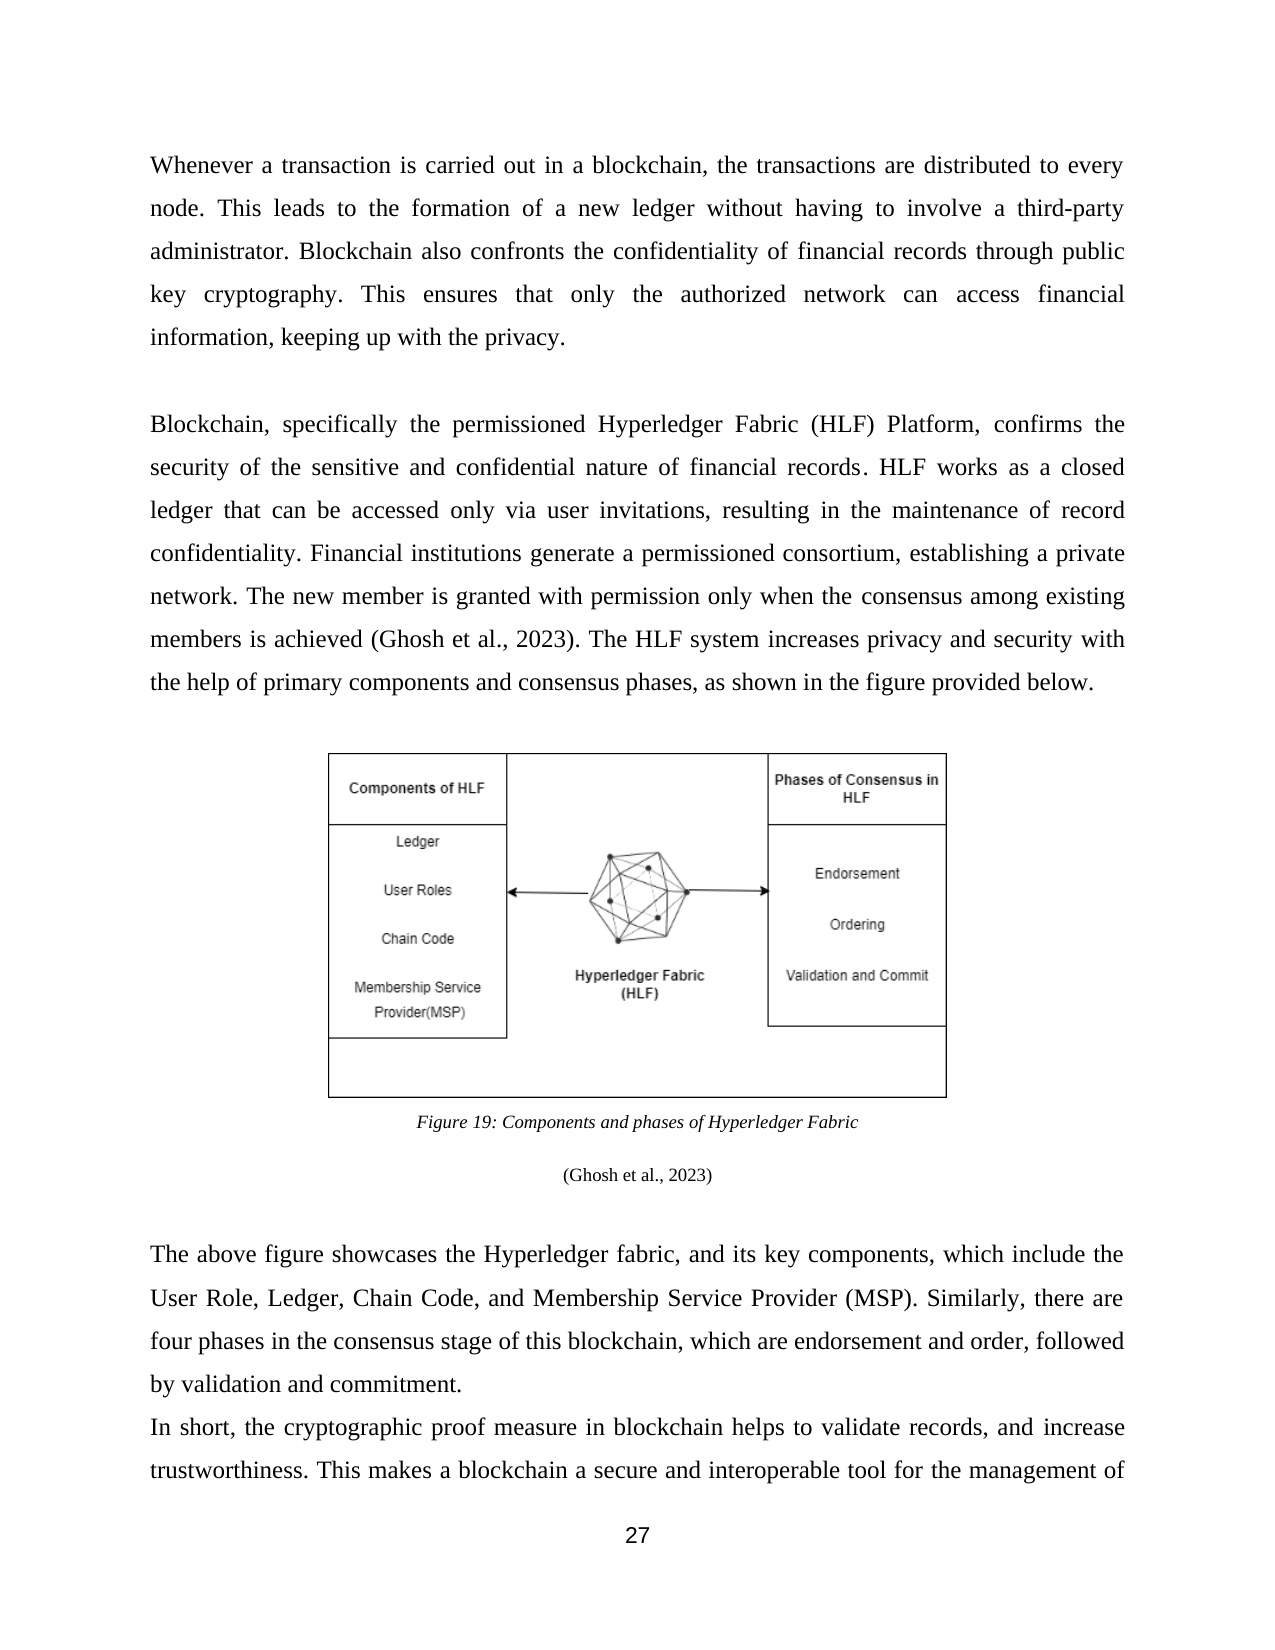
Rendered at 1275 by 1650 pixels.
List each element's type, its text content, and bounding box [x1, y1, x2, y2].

picture [328, 753, 947, 1098]
text The above figure showcases the Hyperledger fabric, and its key components, which include the User Role, Ledger, Chain Code, and Membership Service Provider (MSP). Similarly, there are four phases in the consensus stage of this blockchain, which are endorsement and order, followed by validation and commitment. [150, 1239, 1125, 1398]
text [150, 1412, 1125, 1484]
text Blockchain, specifically the permissioned Hyperledger Fabric (HLF) Platform, confirms the security of the sensitive and confidential nature of financial records. HLF works as a closed ledger that can be accessed only via user invitations, resulting in the maintenance of record confidentiality. Financial institutions generate a permissioned consortium, establishing a private network. The new member is granted with permission only when the consensus among existing members is achieved (Ghosh et al., 2023). The HLF system increases privacy and security with the help of primary components and consensus phases, as shown in the figure provided below. [150, 409, 1125, 696]
text Figure 19: Components and phases of Hyperledger Fabric [150, 1111, 1125, 1133]
text (Ghosh et al., 2023) [150, 1164, 1125, 1186]
text Whenever a transaction is carried out in a blockchain, the transactions are distributed to every node. This leads to the formation of a new ledger without having to involve a third-party administrator. Blockchain also confronts the confidentiality of financial records through public key cryptography. This ensures that only the authorized network can access financial information, keeping up with the privacy. [150, 150, 1125, 351]
